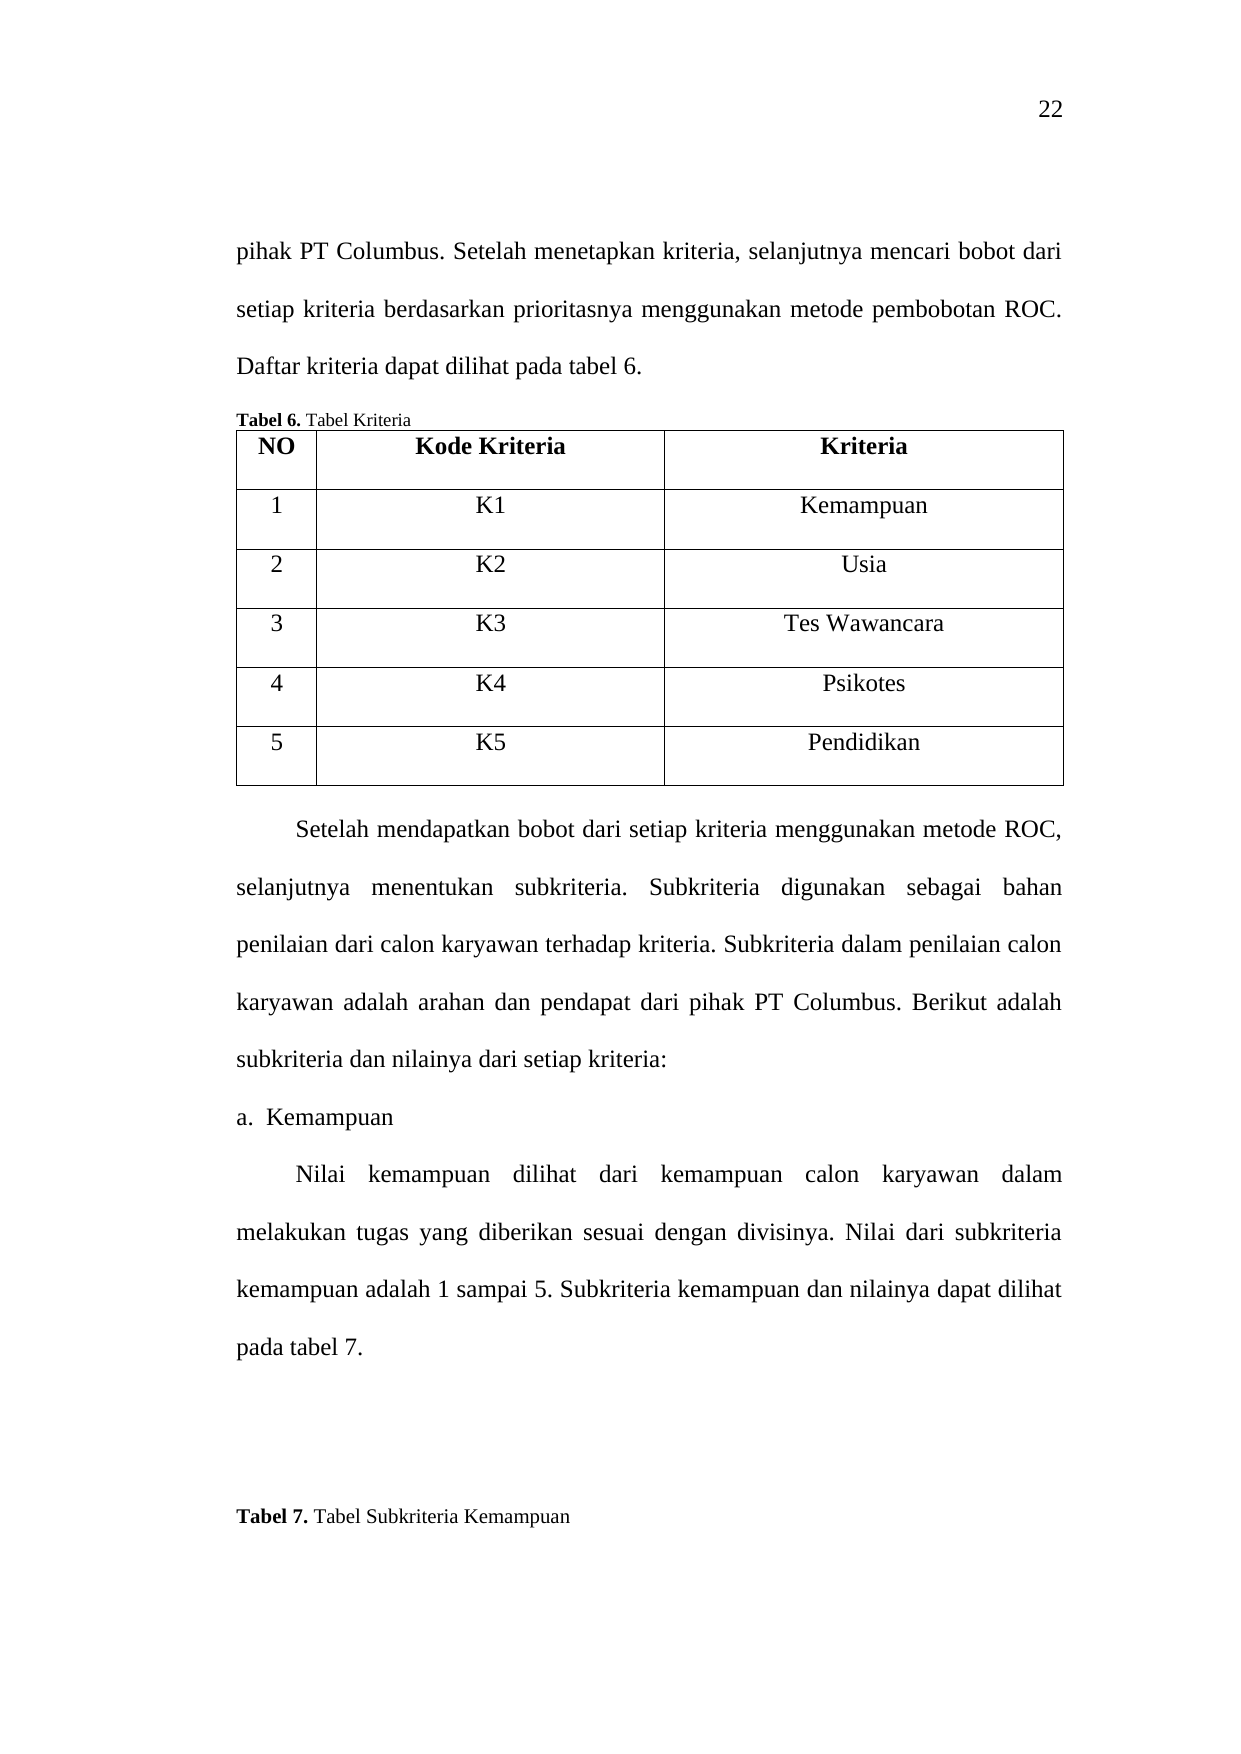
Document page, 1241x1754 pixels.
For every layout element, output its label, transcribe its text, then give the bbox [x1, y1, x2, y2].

table_cell Pendidikan [665, 727, 1063, 785]
table_cell Kemampuan [665, 490, 1063, 548]
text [236, 236, 1063, 380]
table_cell Psikotes [665, 668, 1063, 726]
table_cell 5 [237, 727, 316, 785]
table_cell K5 [317, 727, 664, 785]
table_cell K2 [317, 550, 664, 607]
table_cell K3 [317, 609, 664, 667]
table_cell K1 [317, 490, 664, 548]
text Nilai kemampuan dilihat dari kemampuan calon karyawan dalam melakukan tugas yang diberikan sesuai dengan divisinya. Nilai dari subkriteria kemampuan adalah 1 sampai 5. Subkriteria kemampuan dan nilainya dapat dilihat pada tabel 7. [236, 1159, 1063, 1361]
table_cell 4 [237, 668, 316, 726]
table_cell 3 [237, 609, 316, 667]
table_cell K4 [317, 668, 664, 726]
table_header NO [237, 431, 316, 489]
table_cell 2 [237, 550, 316, 607]
table_cell Usia [665, 550, 1063, 607]
text Tabel 7. Tabel Subkriteria Kemampuan [236, 1504, 1063, 1528]
text Setelah mendapatkan bobot dari setiap kriteria menggunakan metode ROC, selanjutnya menentukan subkriteria. Subkriteria digunakan sebagai bahan penilaian dari calon karyawan terhadap kriteria. Subkriteria dalam penilaian calon karyawan adalah arahan dan pendapat dari pihak PT Columbus. Berikut adalah subkriteria dan nilainya dari setiap kriteria: [236, 814, 1063, 1073]
list Kemampuan [236, 1102, 1063, 1131]
table_cell 1 [237, 490, 316, 548]
text Tabel 6. Tabel Kriteria [236, 409, 1063, 430]
table_cell Tes Wawancara [665, 609, 1063, 667]
table_header Kode Kriteria [317, 431, 664, 489]
table_header Kriteria [665, 431, 1063, 489]
